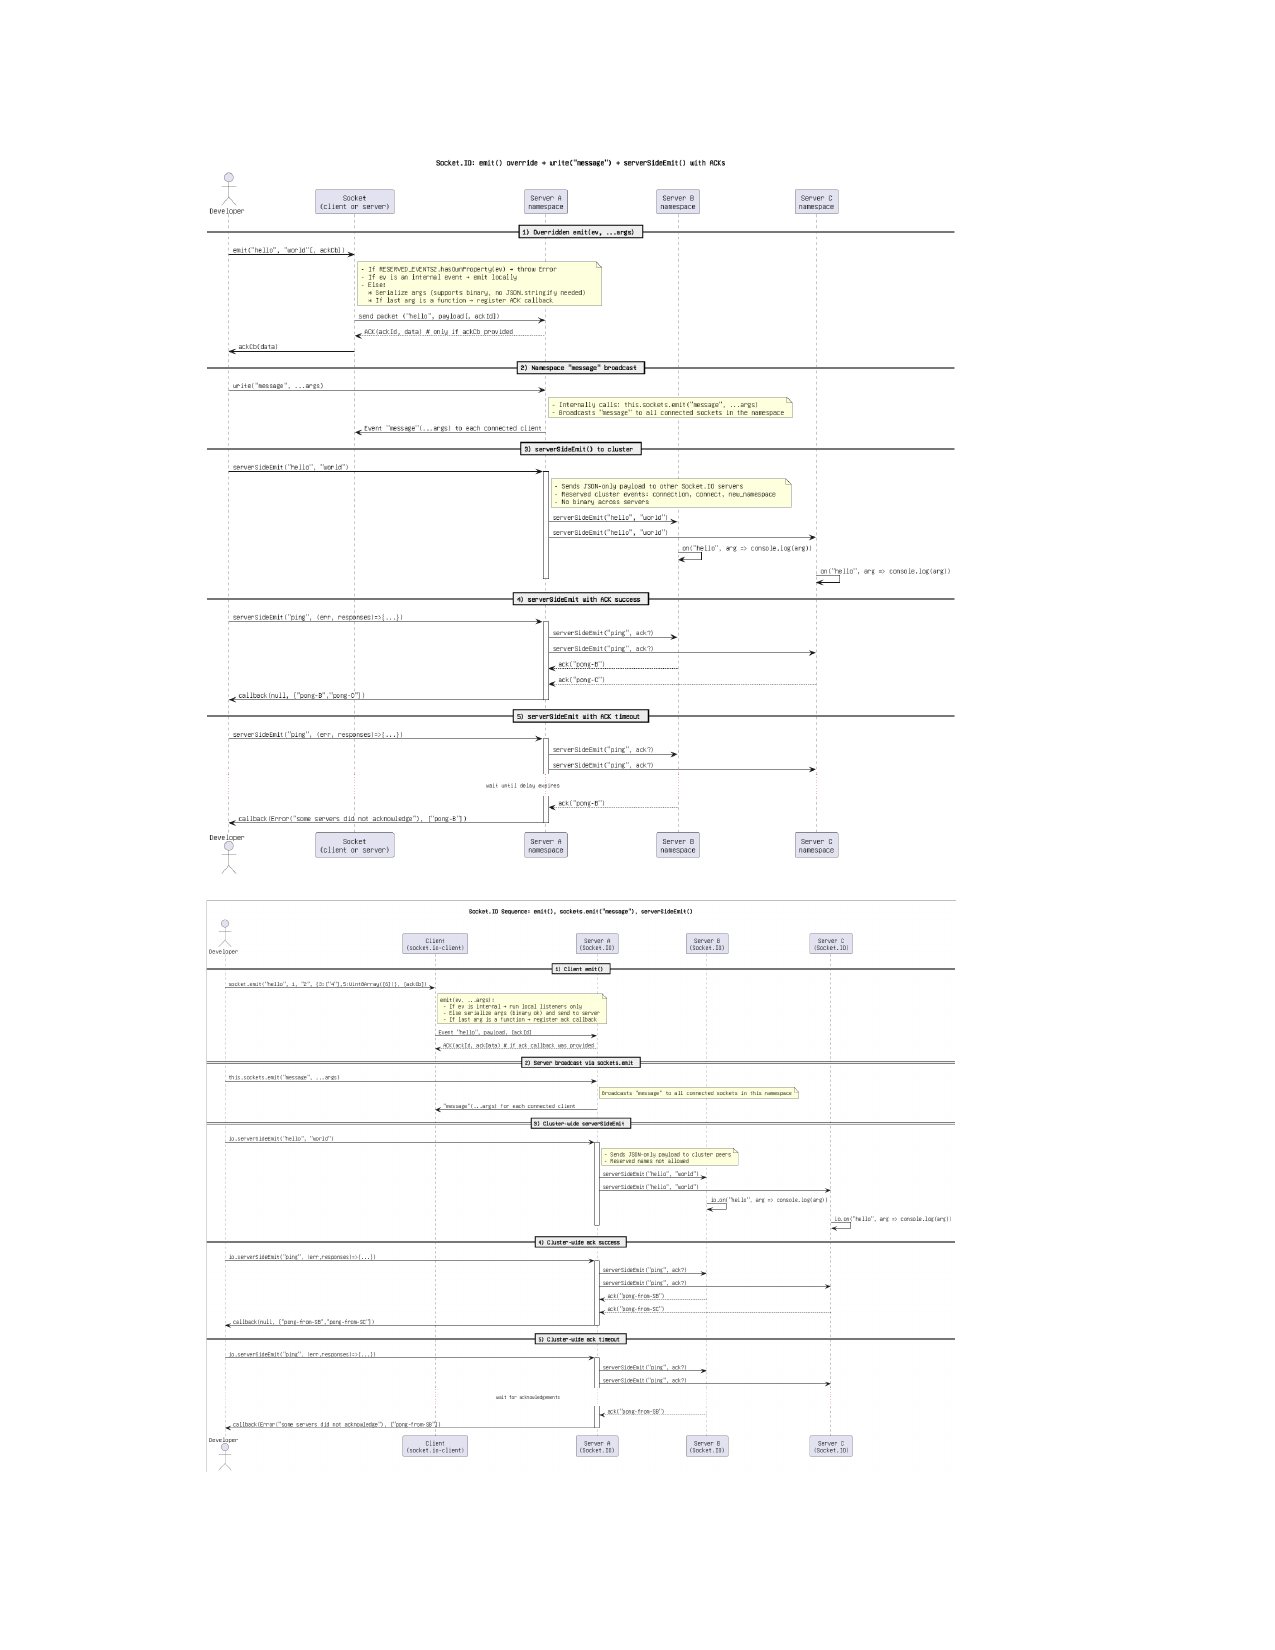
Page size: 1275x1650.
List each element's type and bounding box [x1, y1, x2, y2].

picture [206, 150, 957, 876]
picture [206, 900, 957, 1472]
